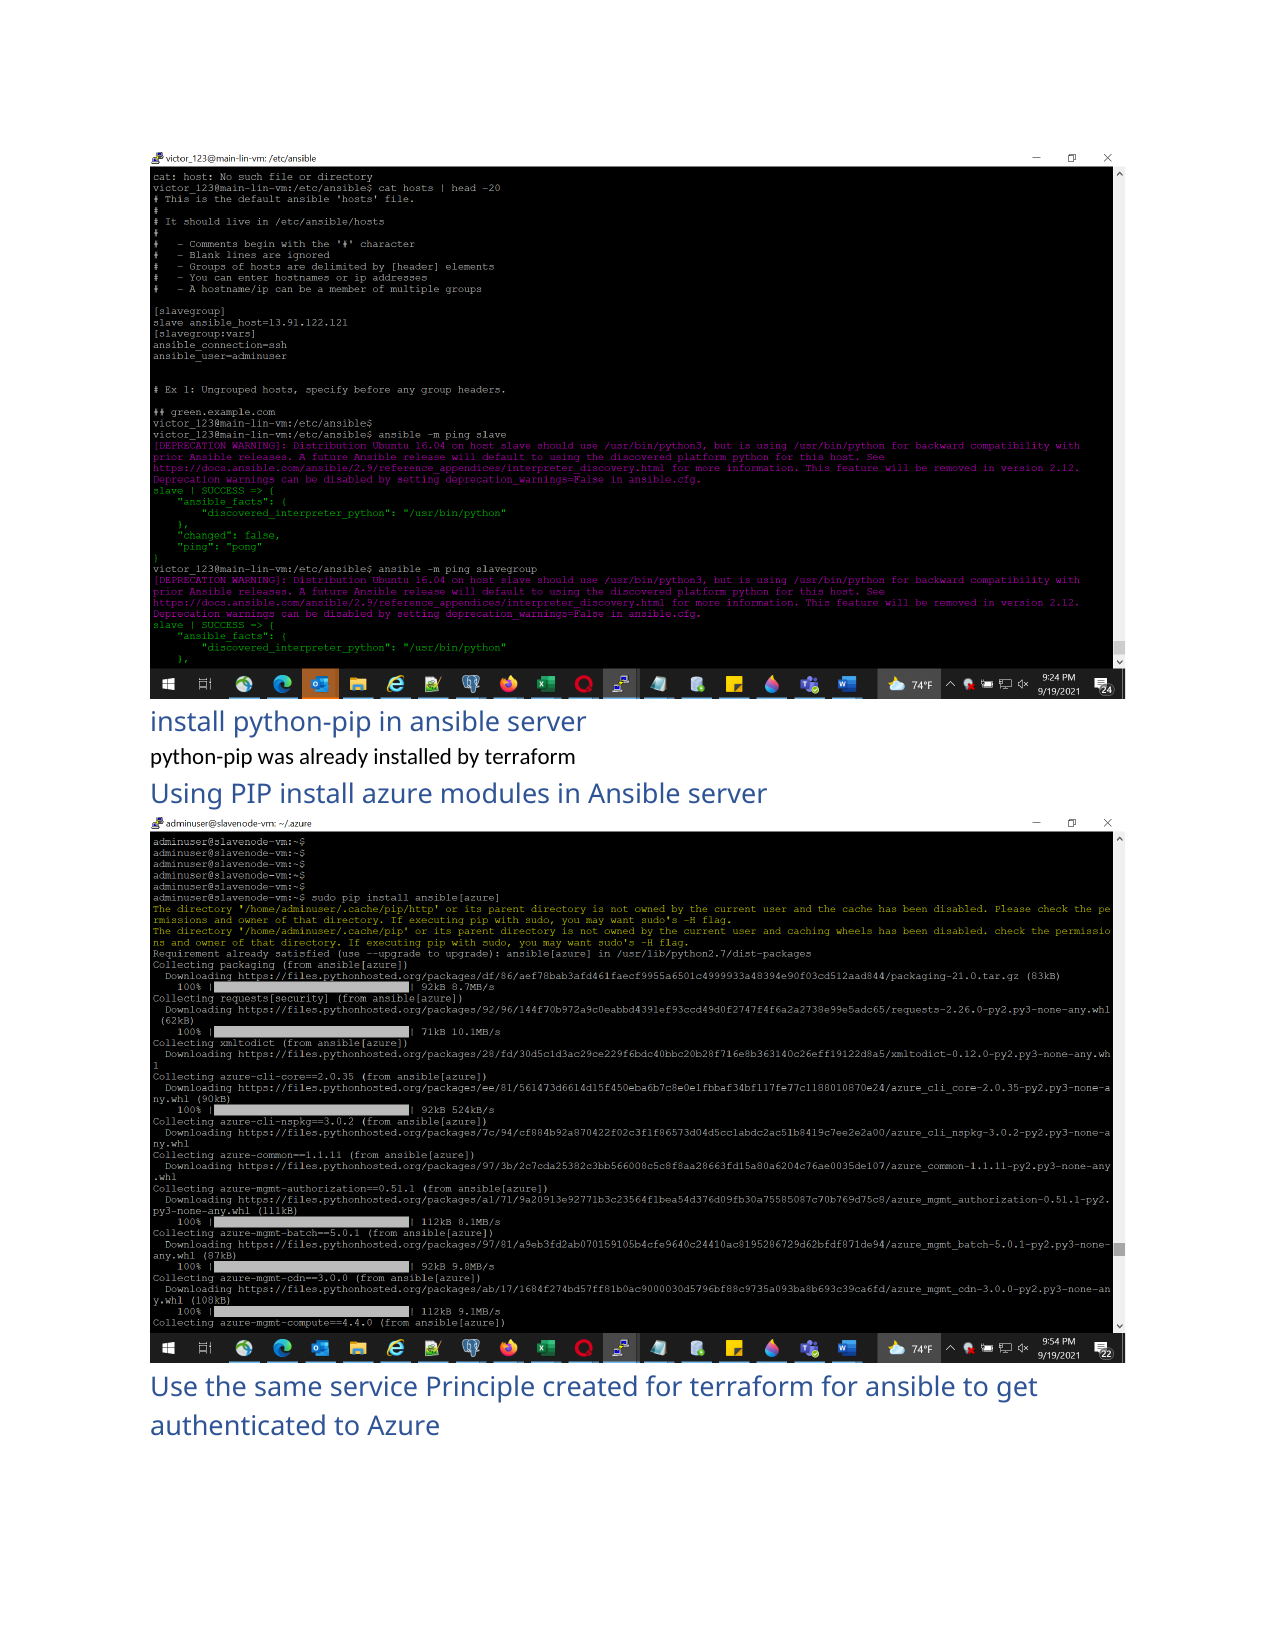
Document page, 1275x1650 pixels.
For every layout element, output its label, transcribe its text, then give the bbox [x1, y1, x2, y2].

picture [150, 814, 1125, 1363]
subtitle install python-pip in ansible server [150, 703, 1125, 739]
text python-pip was already installed by terraform [150, 742, 1125, 770]
subtitle Using PIP install azure modules in Ansible server [150, 774, 1125, 811]
subtitle Use the same service Principle created for terraform for ansible to get authenticated to Azure [150, 1367, 1125, 1444]
picture [150, 150, 1125, 699]
